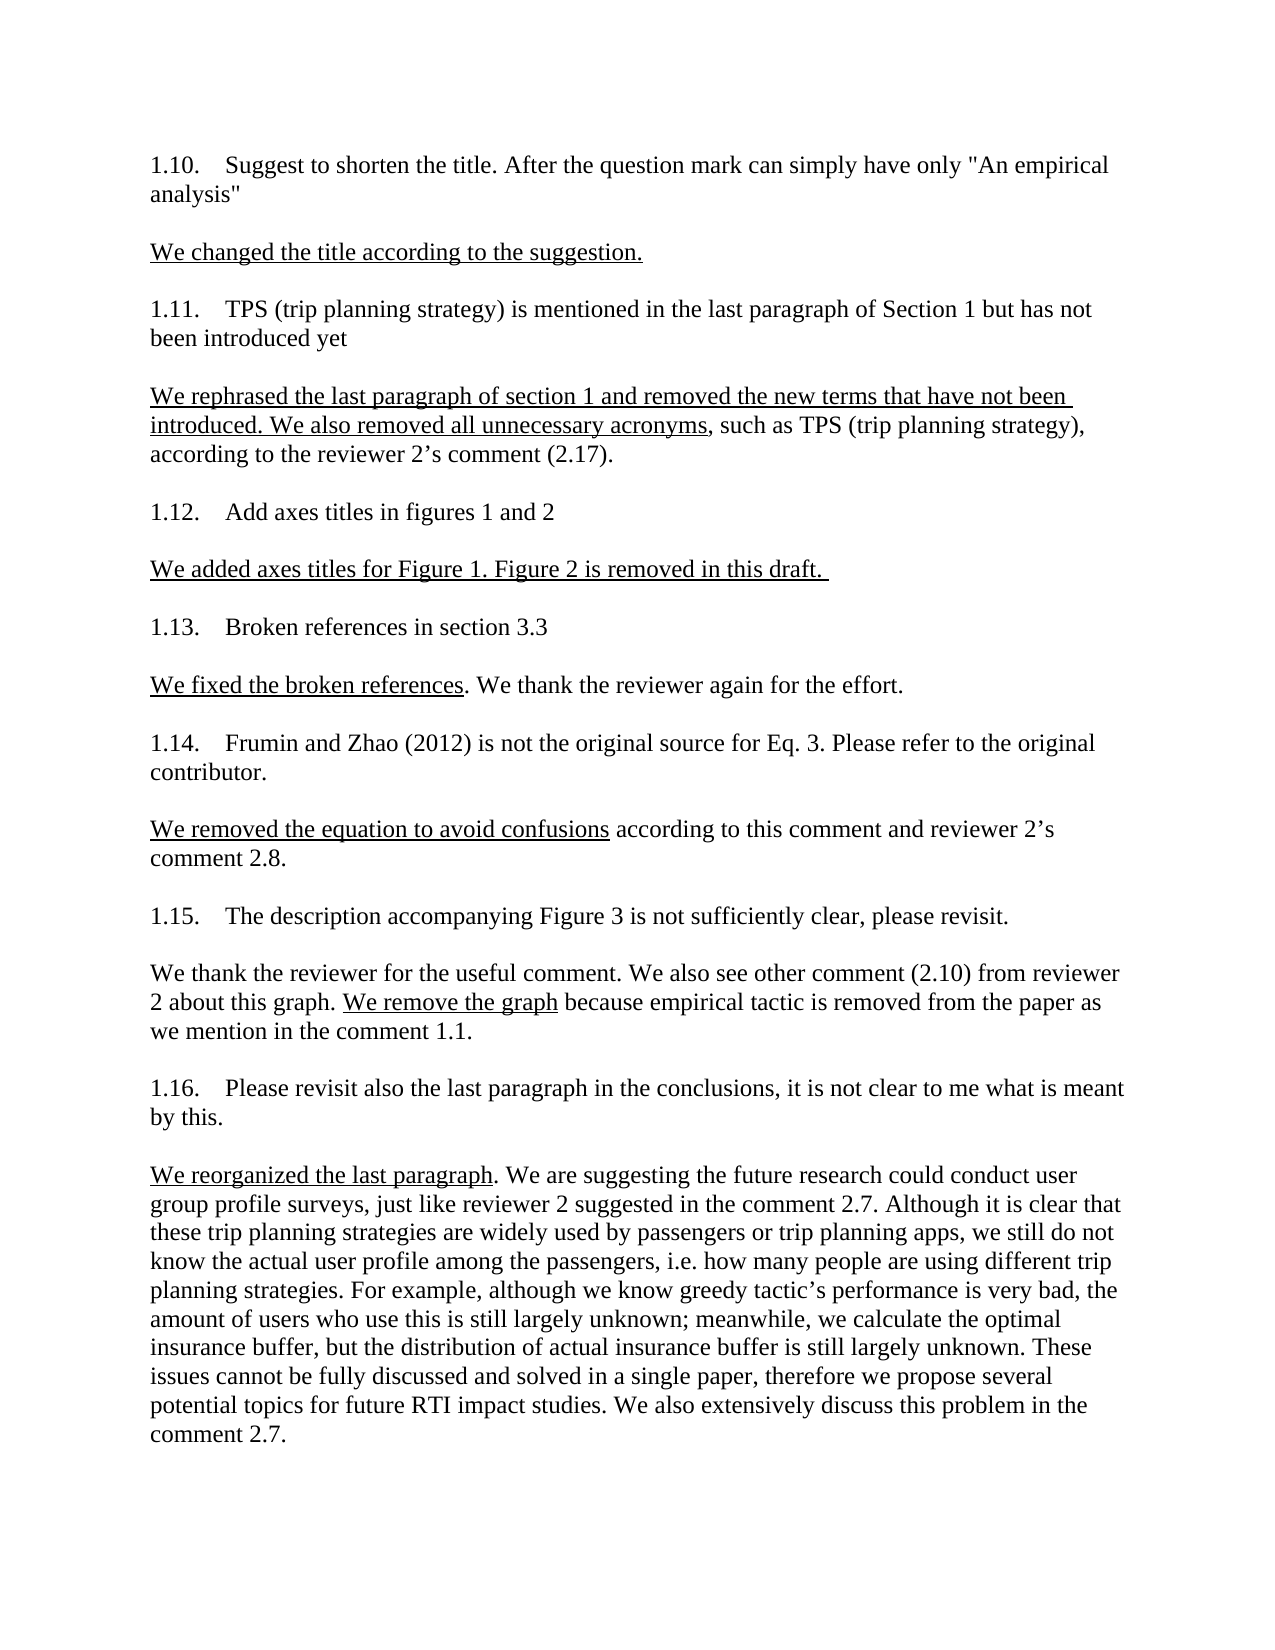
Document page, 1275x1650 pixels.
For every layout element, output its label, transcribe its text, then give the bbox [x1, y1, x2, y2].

list TPS (trip planning strategy) is mentioned in the last paragraph of Section 1 but has not been introduced yet [150, 294, 1125, 352]
list Suggest to shorten the title. After the question mark can simply have only "An empirical analysis" [150, 150, 1125, 207]
text We thank the reviewer for the useful comment. We also see other comment (2.10) from reviewer 2 about this graph. We remove the graph because empirical tactic is removed from the paper as we mention in the comment 1.1. [150, 958, 1125, 1044]
list Please revisit also the last paragraph in the conclusions, it is not clear to me what is meant by this. [150, 1073, 1125, 1131]
text We reorganized the last paragraph. We are suggesting the future research could conduct user group profile surveys, just like reviewer 2 suggested in the comment 2.7. Although it is clear that these trip planning strategies are widely used by passengers or trip planning apps, we still do not know the actual user profile among the passengers, i.e. how many people are using different trip planning strategies. For example, although we know greedy tactic’s performance is very bad, the amount of users who use this is still largely unknown; meanwhile, we calculate the optimal insurance buffer, but the distribution of actual insurance buffer is still largely unknown. These issues cannot be fully discussed and solved in a single paper, therefore we propose several potential topics for future RTI impact studies. We also extensively discuss this problem in the comment 2.7. [150, 1160, 1125, 1447]
list We removed the equation to avoid confusions according to this comment and reviewer 2’s comment 2.8. [150, 814, 1125, 872]
text We rephrased the last paragraph of section 1 and removed the new terms that have not been introduced. We also removed all unnecessary acronyms, such as TPS (trip planning strategy), according to the reviewer 2’s comment (2.17). [150, 381, 1125, 467]
text We changed the title according to the suggestion. [150, 237, 1125, 265]
list Add axes titles in figures 1 and 2 [150, 497, 1125, 525]
list Frumin and Zhao (2012) is not the original source for Eq. 3. Please refer to the original contributor. [150, 728, 1125, 786]
list Broken references in section 3.3 [150, 612, 1125, 641]
text We added axes titles for Figure 1. Figure 2 is removed in this draft. [150, 554, 1125, 583]
list The description accompanying Figure 3 is not sufficiently clear, please revisit. [150, 901, 1125, 929]
text We fixed the broken references. We thank the reviewer again for the effort. [150, 670, 1125, 699]
